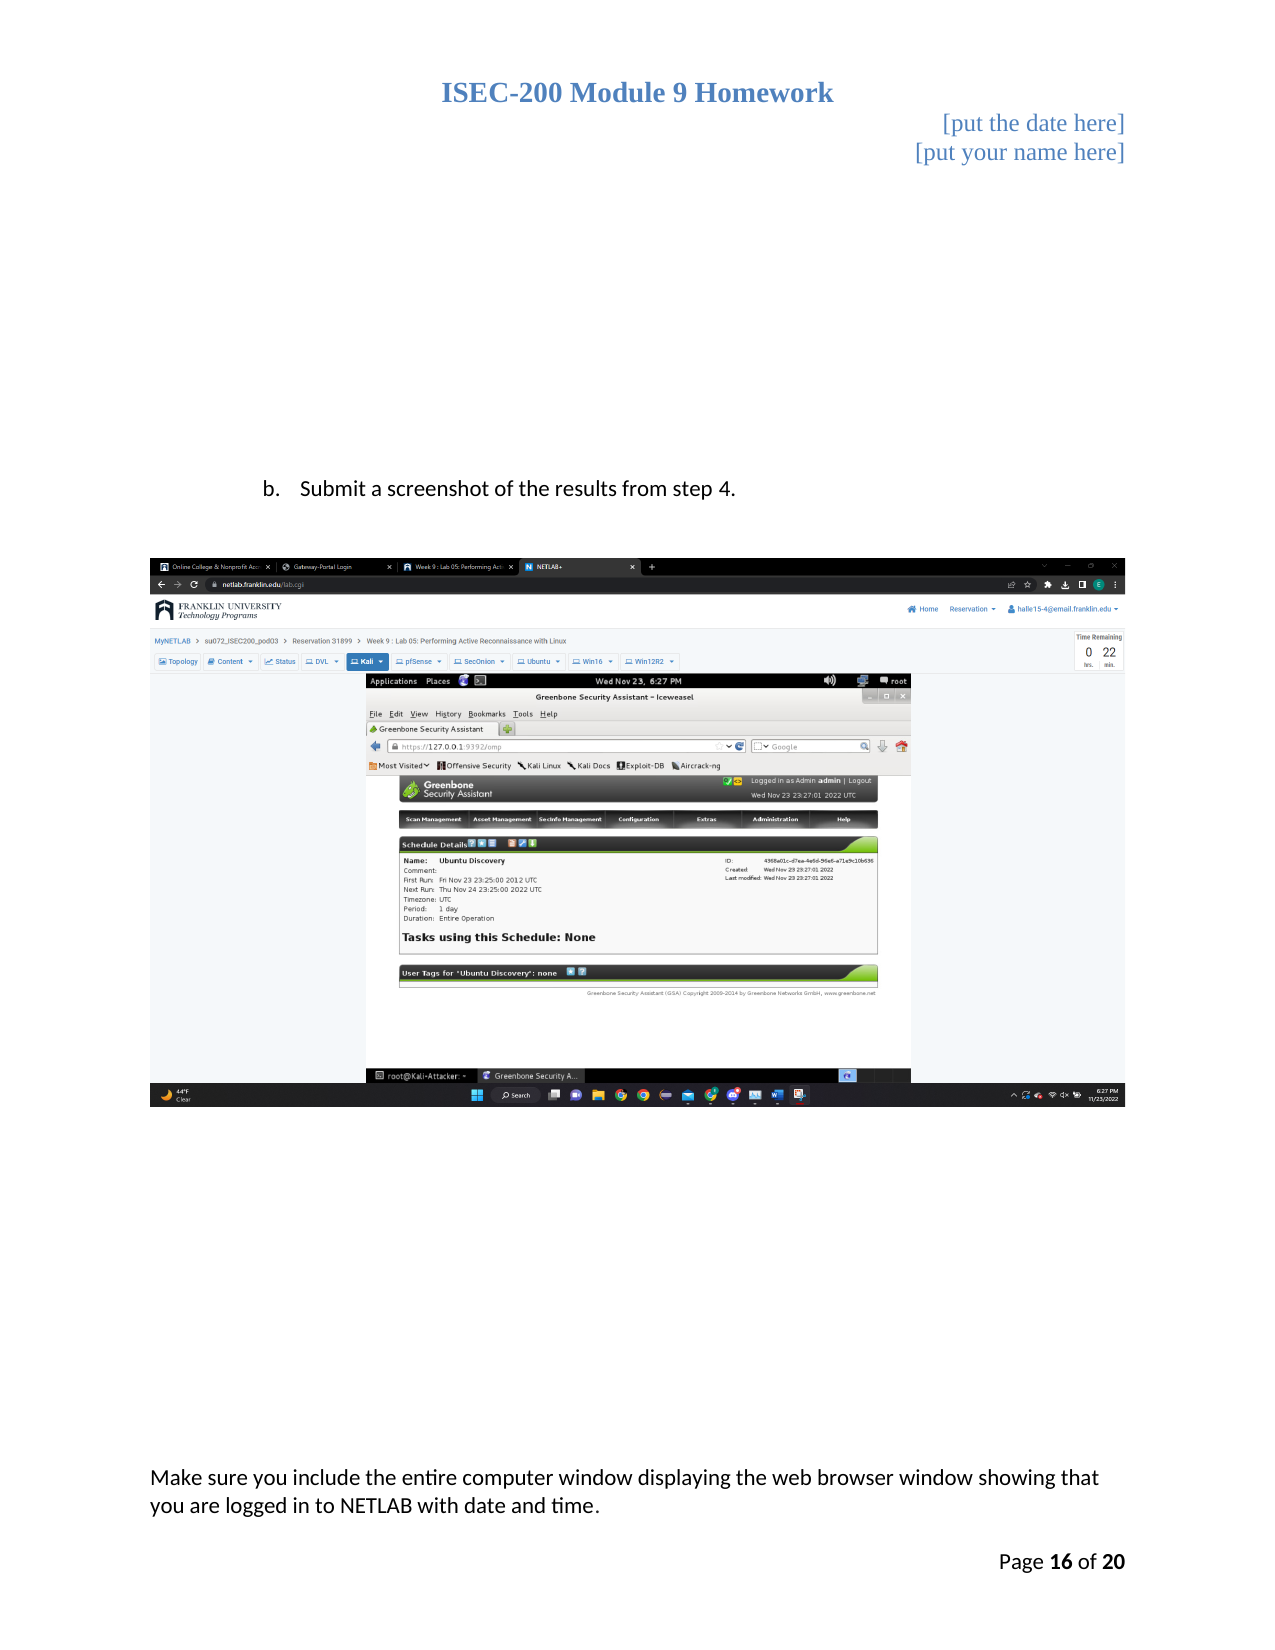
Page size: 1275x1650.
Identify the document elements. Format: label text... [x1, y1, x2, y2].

picture [150, 558, 1125, 1107]
list Submit a screenshot of the results from step 4. [262, 474, 1125, 502]
